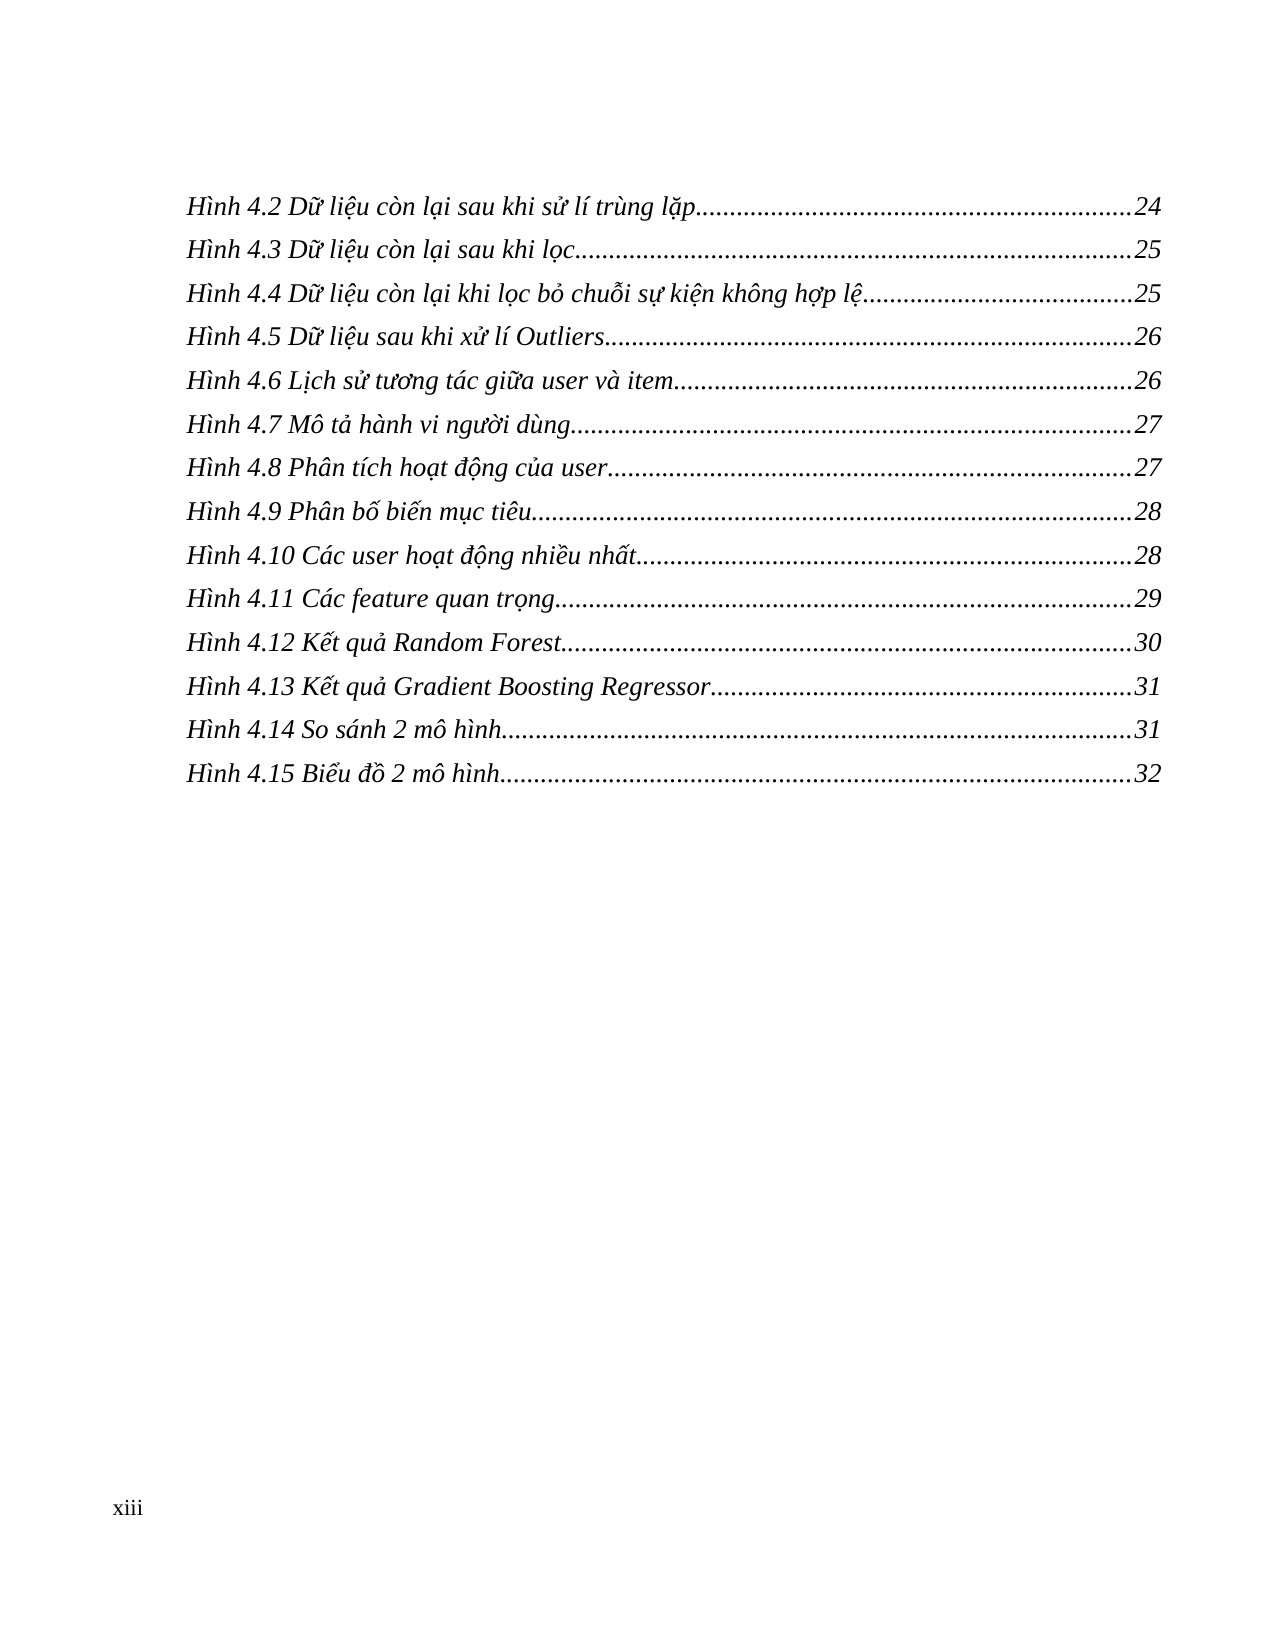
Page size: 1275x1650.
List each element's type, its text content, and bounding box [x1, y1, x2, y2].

text Hình 4.7 Mô tả hành vi người dùng 27 [186, 408, 1162, 439]
text Hình 4.13 Kết quả Gradient Boosting Regressor 31 [186, 670, 1162, 701]
text Hình 4.4 Dữ liệu còn lại khi lọc bỏ chuỗi sự kiện không hợp lệ 25 [186, 277, 1162, 308]
text Hình 4.15 Biểu đồ 2 mô hình 32 [186, 757, 1162, 788]
text Hình 4.2 Dữ liệu còn lại sau khi sử lí trùng lặp 24 [186, 189, 1162, 221]
text Hình 4.8 Phân tích hoạt động của user 27 [186, 451, 1162, 483]
text Hình 4.3 Dữ liệu còn lại sau khi lọc 25 [186, 233, 1162, 264]
text Hình 4.11 Các feature quan trọng 29 [186, 582, 1162, 613]
text Hình 4.9 Phân bố biến mục tiêu 28 [186, 495, 1162, 526]
text Hình 4.14 So sánh 2 mô hình 31 [186, 713, 1162, 744]
text Hình 4.10 Các user hoạt động nhiều nhất 28 [186, 539, 1162, 570]
text Hình 4.12 Kết quả Random Forest 30 [186, 626, 1162, 657]
text Hình 4.5 Dữ liệu sau khi xử lí Outliers 26 [186, 321, 1162, 352]
text Hình 4.6 Lịch sử tương tác giữa user và item 26 [186, 364, 1162, 395]
